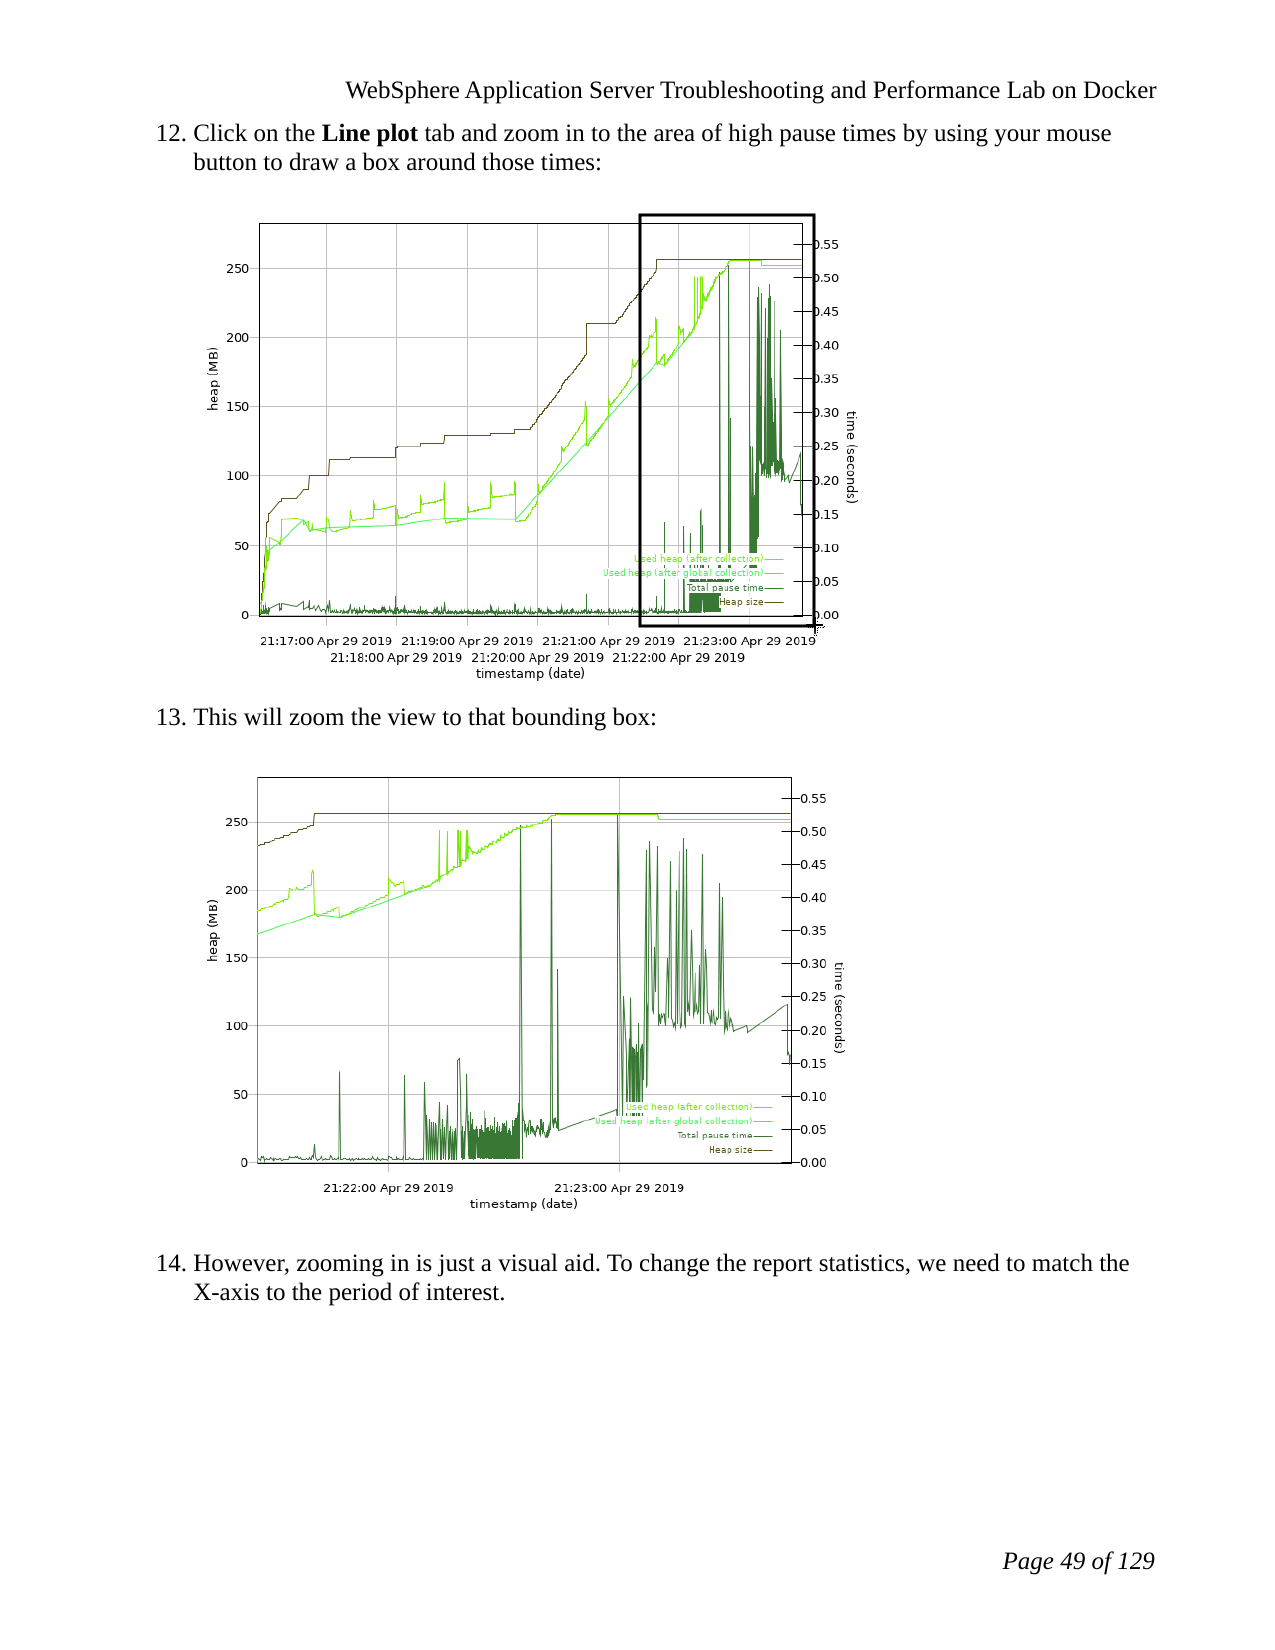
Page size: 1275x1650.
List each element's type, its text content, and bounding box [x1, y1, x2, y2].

list However, zooming in is just a visual aid. To change the report statistics, we need to match the X-axis to the period of interest. [156, 1248, 1157, 1306]
picture [193, 759, 858, 1236]
picture [193, 204, 871, 690]
